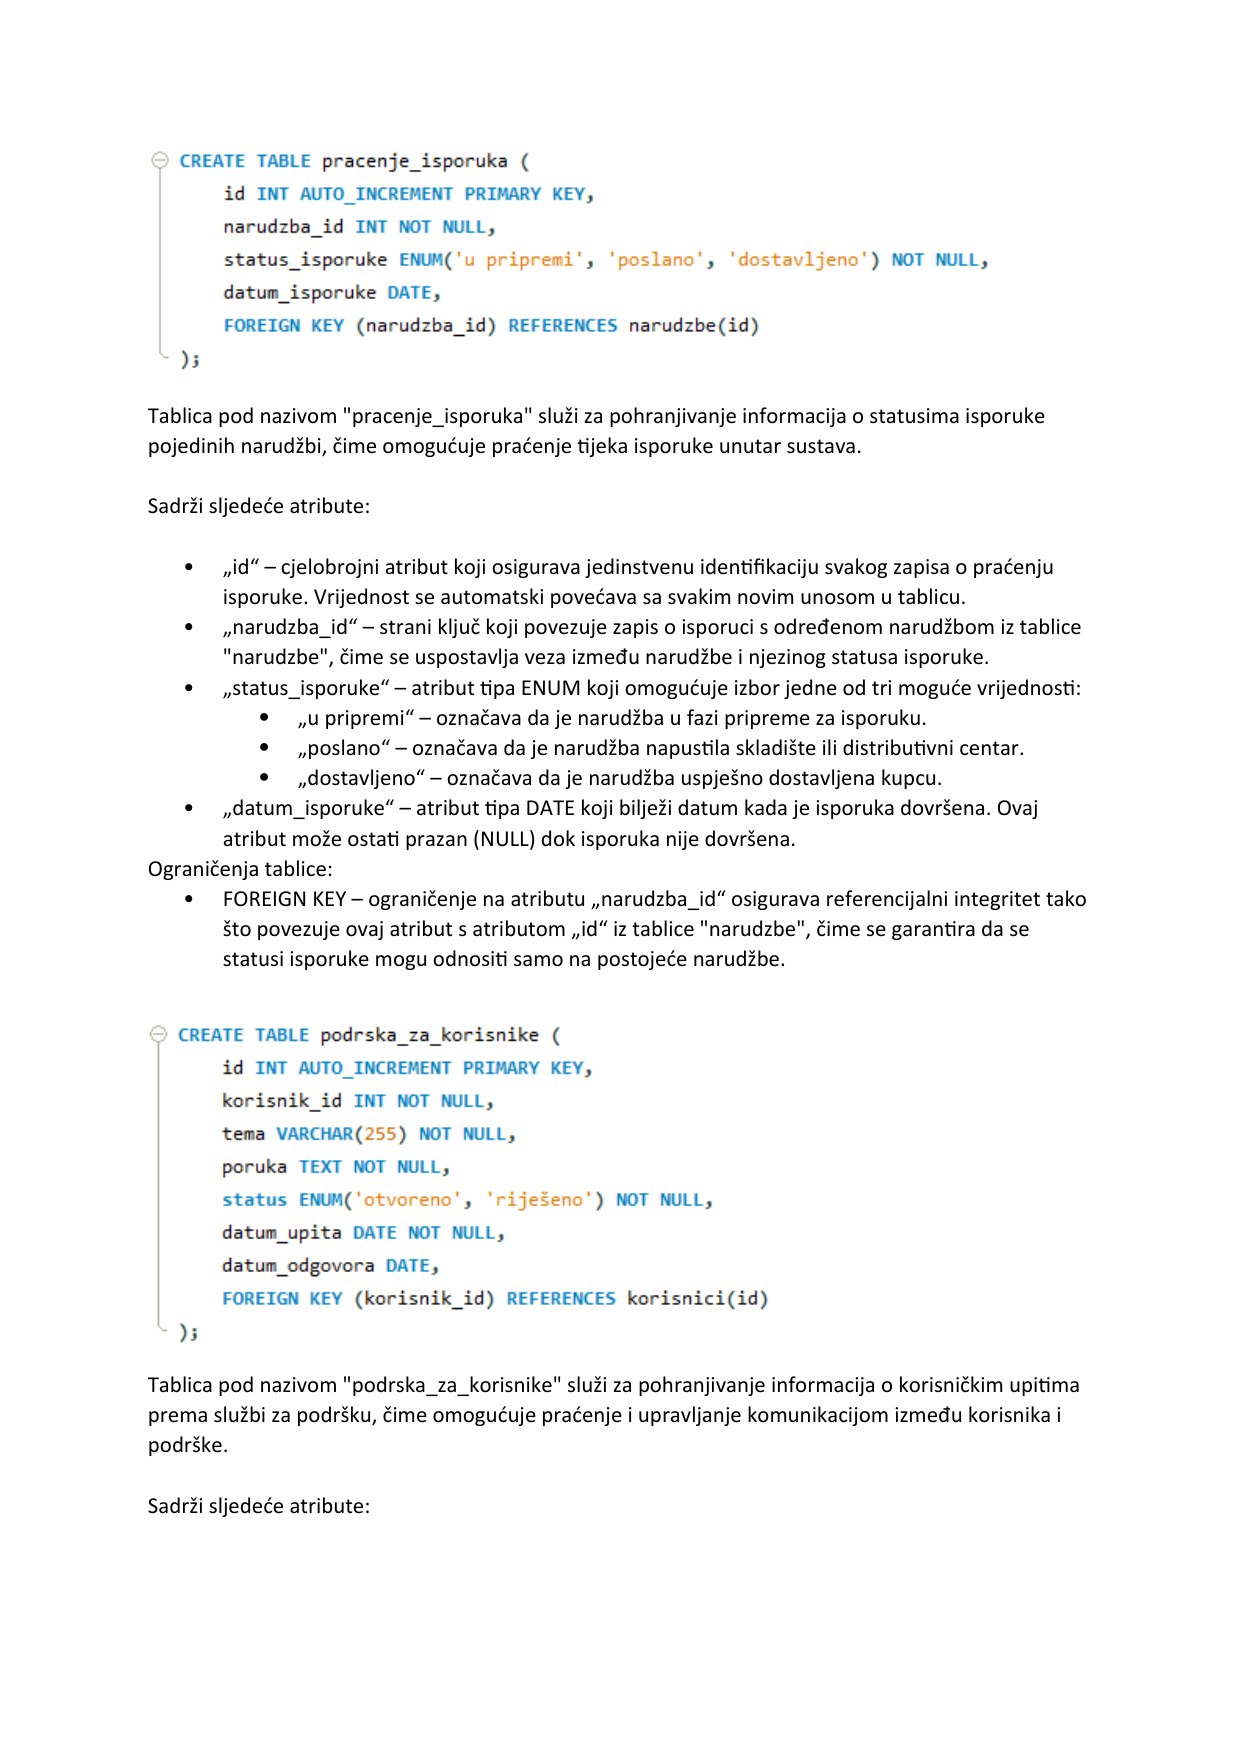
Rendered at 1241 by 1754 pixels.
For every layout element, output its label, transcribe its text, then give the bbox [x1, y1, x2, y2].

list „dostavljeno“ – označava da je narudžba uspješno dostavljena kupcu. [260, 763, 1093, 791]
text Tablica pod nazivom "pracenje_isporuka" služi za pohranjivanje informacija o statusima isporuke pojedinih narudžbi, čime omogućuje praćenje tijeka isporuke unutar sustava. [148, 401, 1093, 459]
list „datum_isporuke“ – atribut tipa DATE koji bilježi datum kada je isporuka dovršena. Ovaj atribut može ostati prazan (NULL) dok isporuka nije dovršena. [185, 793, 1093, 852]
picture [147, 147, 1003, 382]
picture [147, 1021, 779, 1352]
text Sadrži sljedeće atribute: [148, 491, 1093, 519]
text Ograničenja tablice: [148, 854, 1093, 882]
list FOREIGN KEY – ograničenje na atributu „narudzba_id“ osigurava referencijalni integritet tako što povezuje ovaj atribut s atributom „id“ iz tablice "narudzbe", čime se garantira da se statusi isporuke mogu odnositi samo na postojeće narudžbe. [185, 884, 1093, 973]
text Tablica pod nazivom "podrska_za_korisnike" služi za pohranjivanje informacija o korisničkim upitima prema službi za podršku, čime omogućuje praćenje i upravljanje komunikacijom između korisnika i podrške. [148, 1370, 1093, 1459]
list „u pripremi“ – označava da je narudžba u fazi pripreme za isporuku. [260, 703, 1093, 731]
list „id“ – cjelobrojni atribut koji osigurava jedinstvenu identifikaciju svakog zapisa o praćenju isporuke. Vrijednost se automatski povećava sa svakim novim unosom u tablicu. [185, 552, 1093, 610]
text Sadrži sljedeće atribute: [148, 1491, 1093, 1519]
list „status_isporuke“ – atribut tipa ENUM koji omogućuje izbor jedne od tri moguće vrijednosti: [185, 673, 1093, 701]
list „poslano“ – označava da je narudžba napustila skladište ili distributivni centar. [260, 733, 1093, 761]
list „narudzba_id“ – strani ključ koji povezuje zapis o isporuci s određenom narudžbom iz tablice "narudzbe", čime se uspostavlja veza između narudžbe i njezinog statusa isporuke. [185, 612, 1093, 671]
